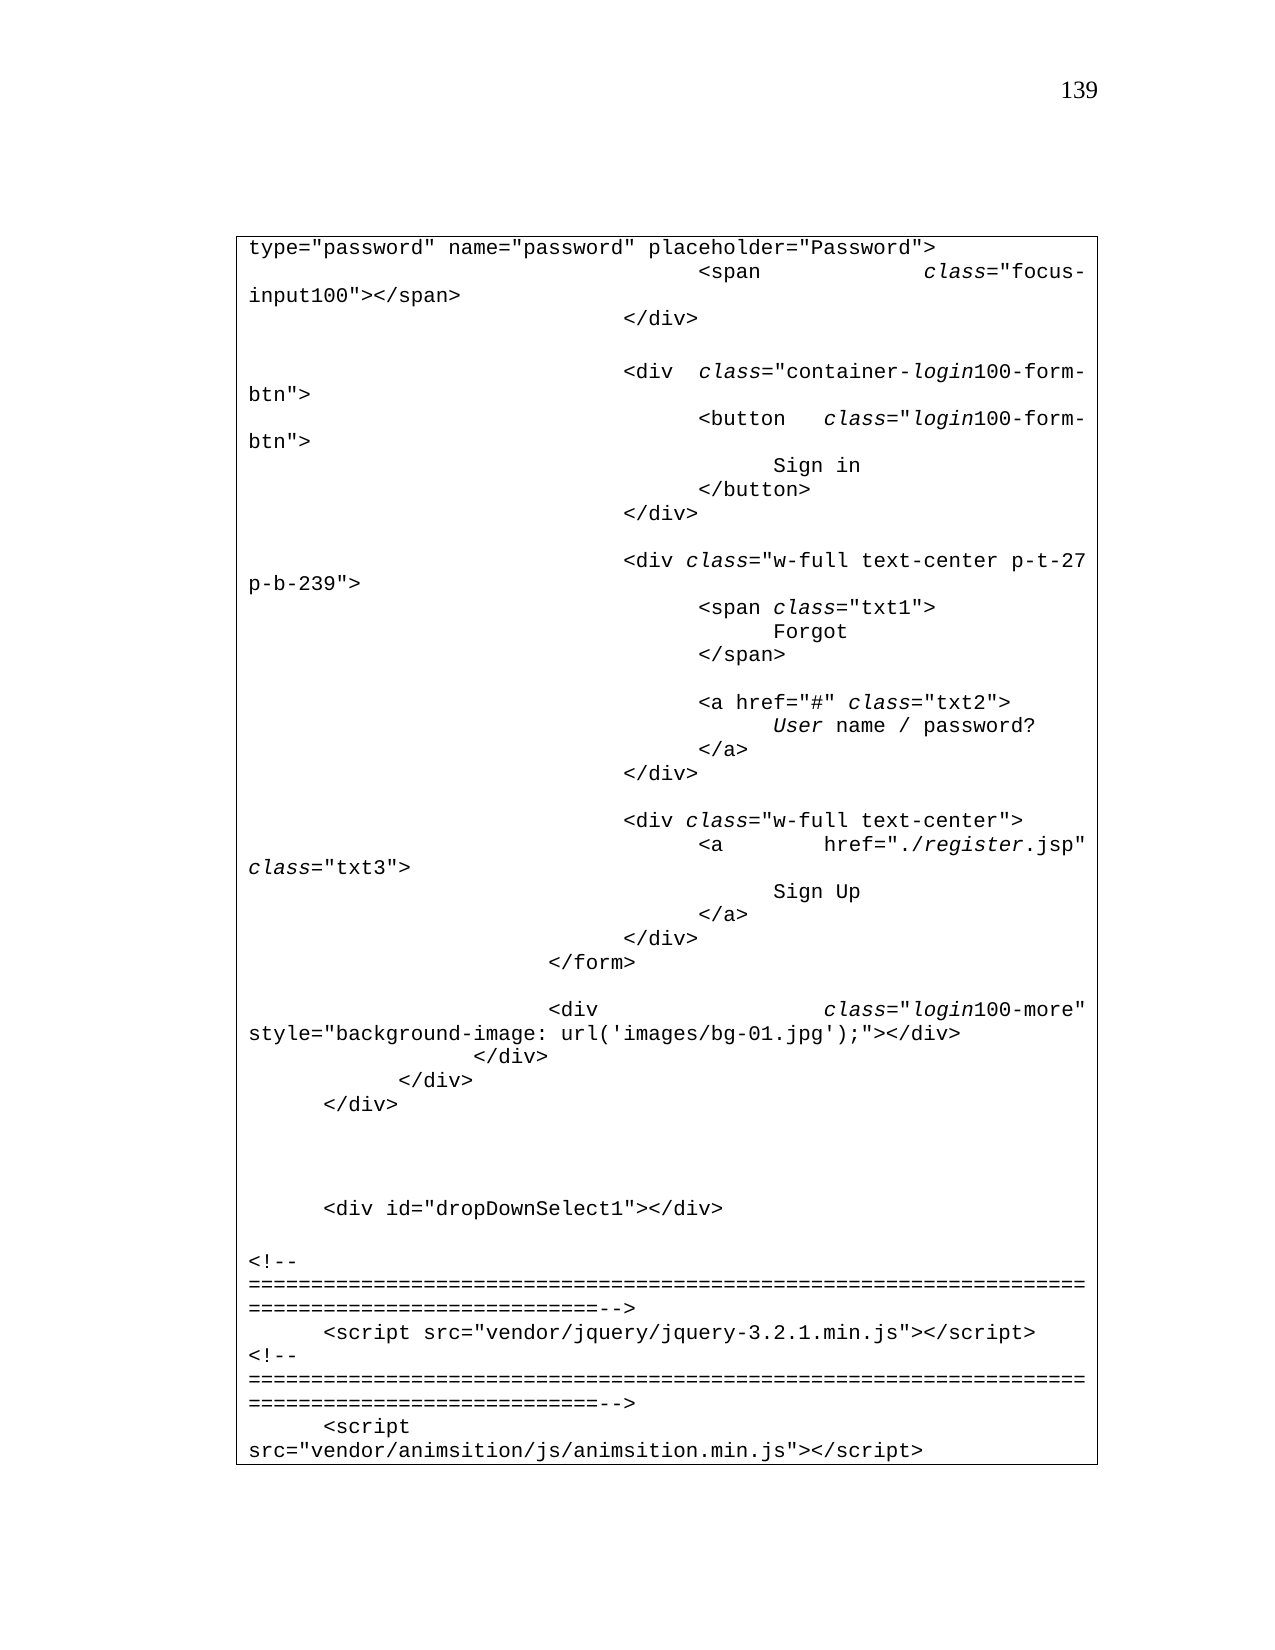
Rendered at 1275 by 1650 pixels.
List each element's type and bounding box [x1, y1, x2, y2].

table_header [237, 237, 1097, 1464]
